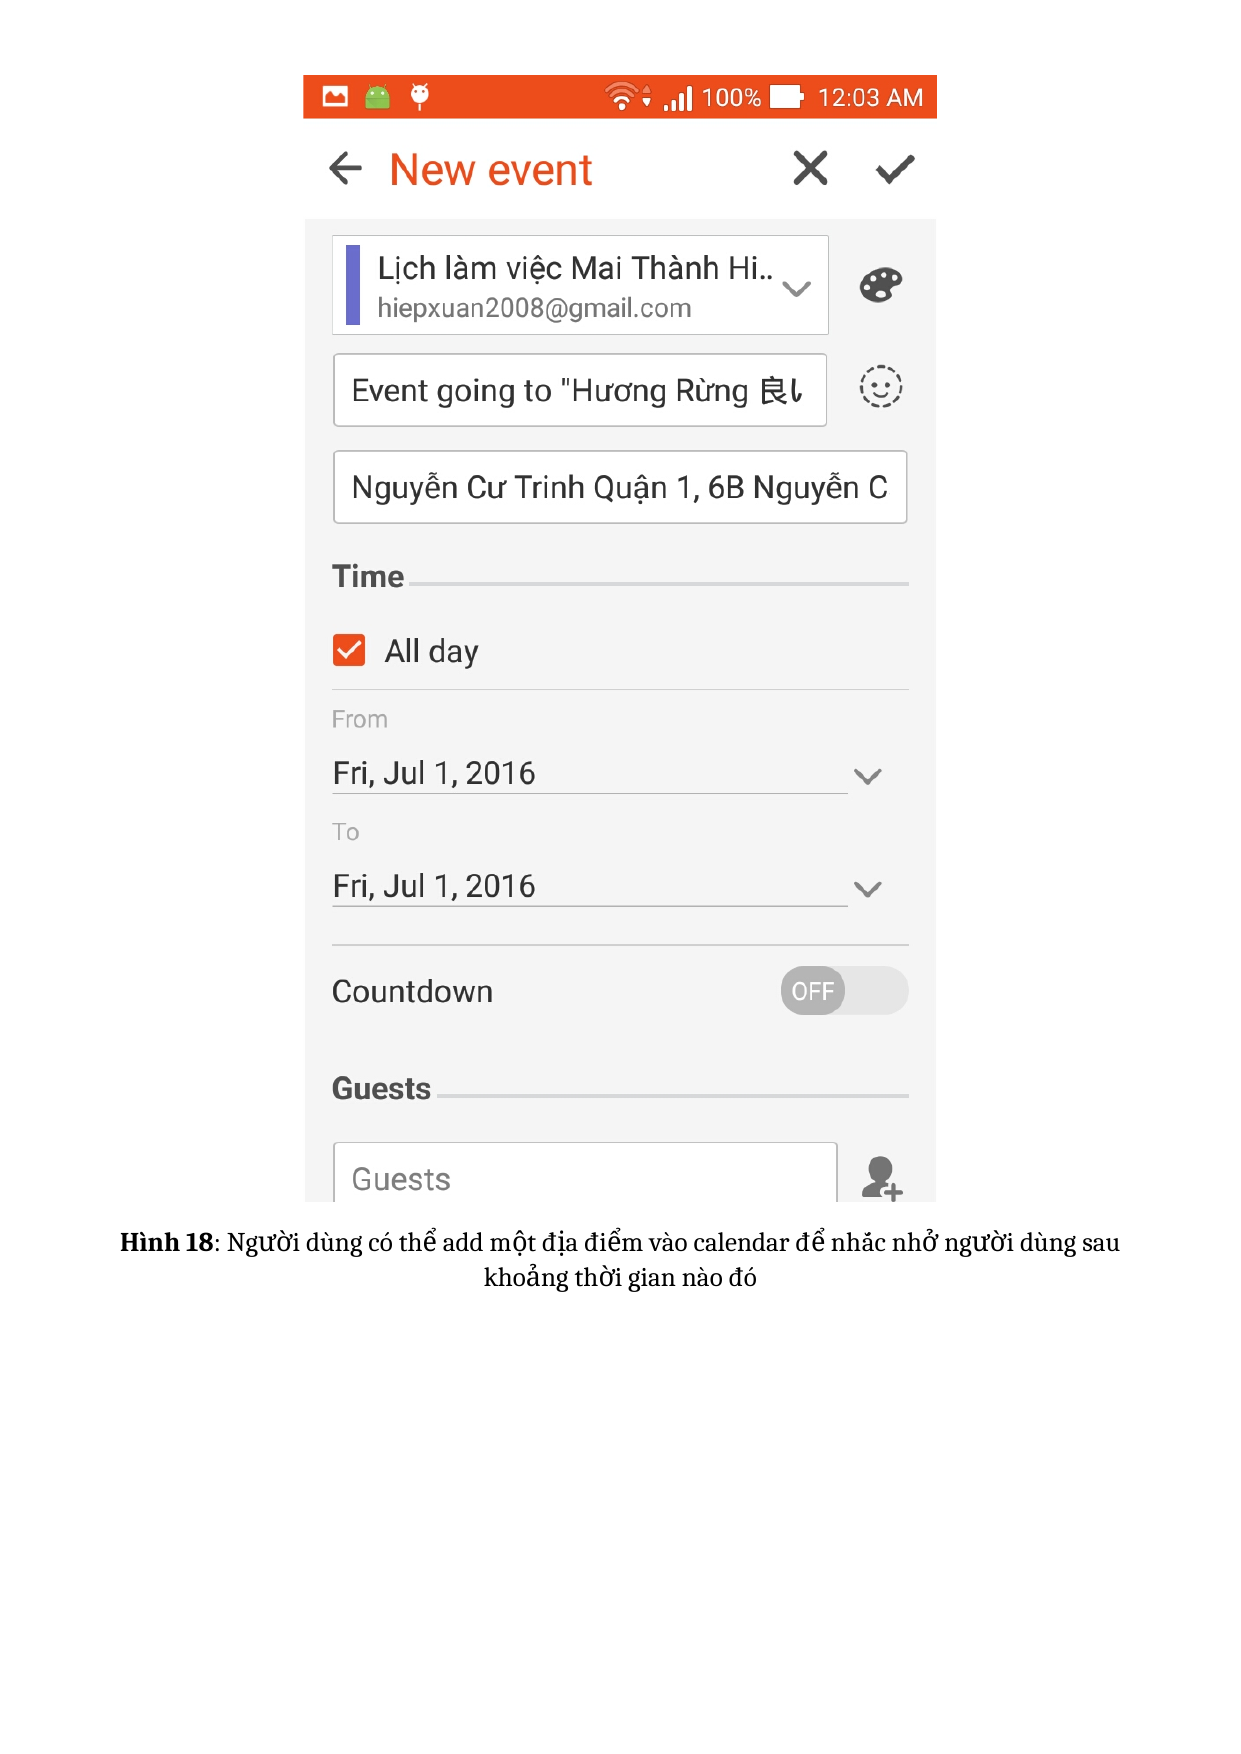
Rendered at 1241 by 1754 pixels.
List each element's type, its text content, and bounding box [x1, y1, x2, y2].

picture [303, 75, 937, 1202]
text Hình 18: Người dùng có thể add một địa điểm vào calendar để nhắc nhở người dùng sau khoảng thời gian nào đó [75, 1227, 1165, 1293]
